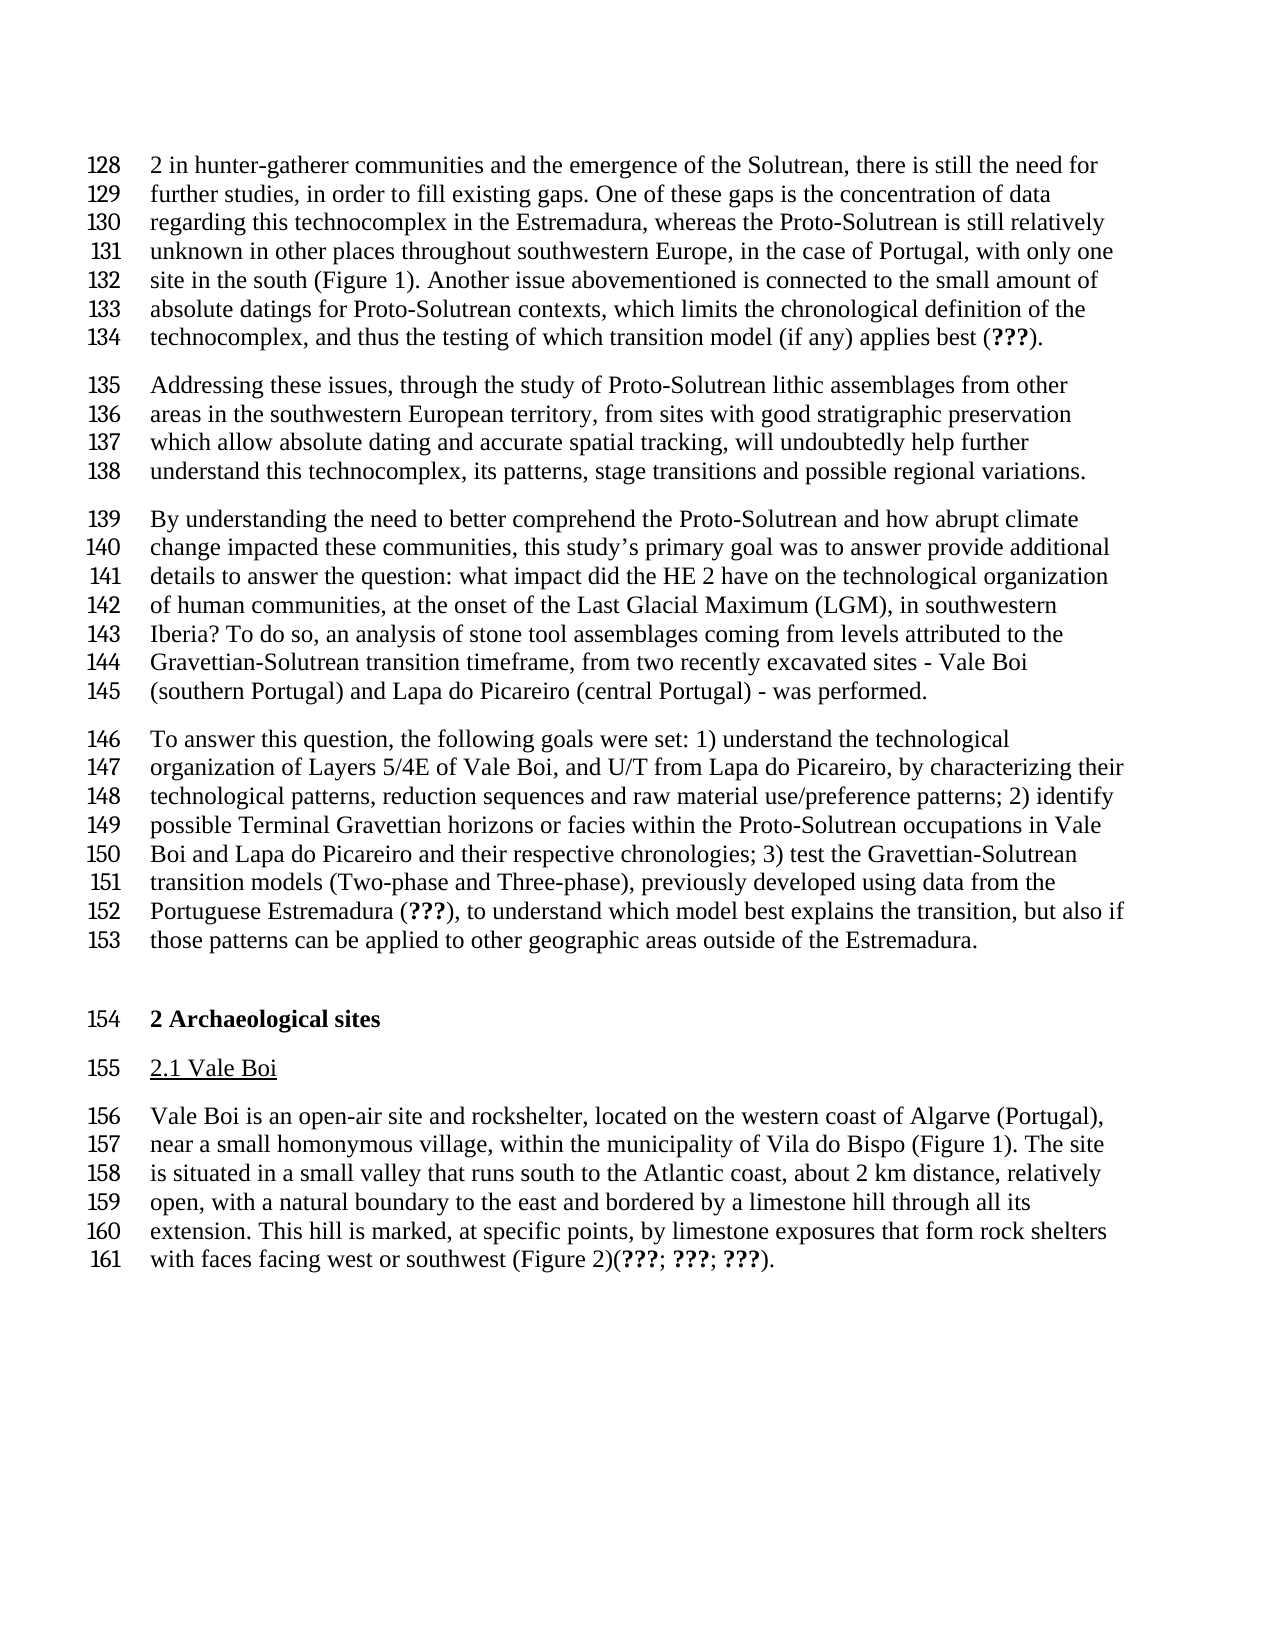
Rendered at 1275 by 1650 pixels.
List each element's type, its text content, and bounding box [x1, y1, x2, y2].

text Addressing these issues, through the study of Proto-Solutrean lithic assemblages from other areas in the southwestern European territory, from sites with good stratigraphic preservation which allow absolute dating and accurate spatial tracking, will undoubtedly help further understand this technocomplex, its patterns, stage transitions and possible regional variations. [150, 370, 1125, 485]
text To answer this question, the following goals were set: 1) understand the technological organization of Layers 5/4E of Vale Boi, and U/T from Lapa do Picareiro, by characterizing their technological patterns, reduction sequences and raw material use/preference patterns; 2) identify possible Terminal Gravettian horizons or facies within the Proto-Solutrean occupations in Vale Boi and Lapa do Picareiro and their respective chronologies; 3) test the Gravettian-Solutrean transition models (Two-phase and Three-phase), previously developed using data from the Portuguese Estremadura (???), to understand which model best explains the transition, but also if those patterns can be applied to other geographic areas outside of the Estremadura. [150, 724, 1125, 954]
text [150, 150, 1125, 351]
text By understanding the need to better comprehend the Proto-Solutrean and how abrupt climate change impacted these communities, this study’s primary goal was to answer provide additional details to answer the question: what impact did the HE 2 have on the technological organization of human communities, at the onset of the Last Glacial Maximum (LGM), in southwestern Iberia? To do so, an analysis of stone tool assemblages coming from levels attributed to the Gravettian-Solutrean transition timeframe, from two recently excavated sites - Vale Boi (southern Portugal) and Lapa do Picareiro (central Portugal) - was performed. [150, 504, 1125, 705]
subtitle 2.1 Vale Boi [150, 1053, 1125, 1082]
text Vale Boi is an open-air site and rockshelter, located on the western coast of Algarve (Portugal), near a small homonymous village, within the municipality of Vila do Bispo (Figure 1). The site is situated in a small valley that runs south to the Atlantic coast, about 2 km distance, relatively open, with a natural boundary to the east and bordered by a limestone hill through all its extension. This hill is marked, at specific points, by limestone exposures that form rock shelters with faces facing west or southwest (Figure 2)(???; ???; ???). [150, 1101, 1125, 1273]
subtitle 2 Archaeological sites [150, 1004, 1125, 1032]
